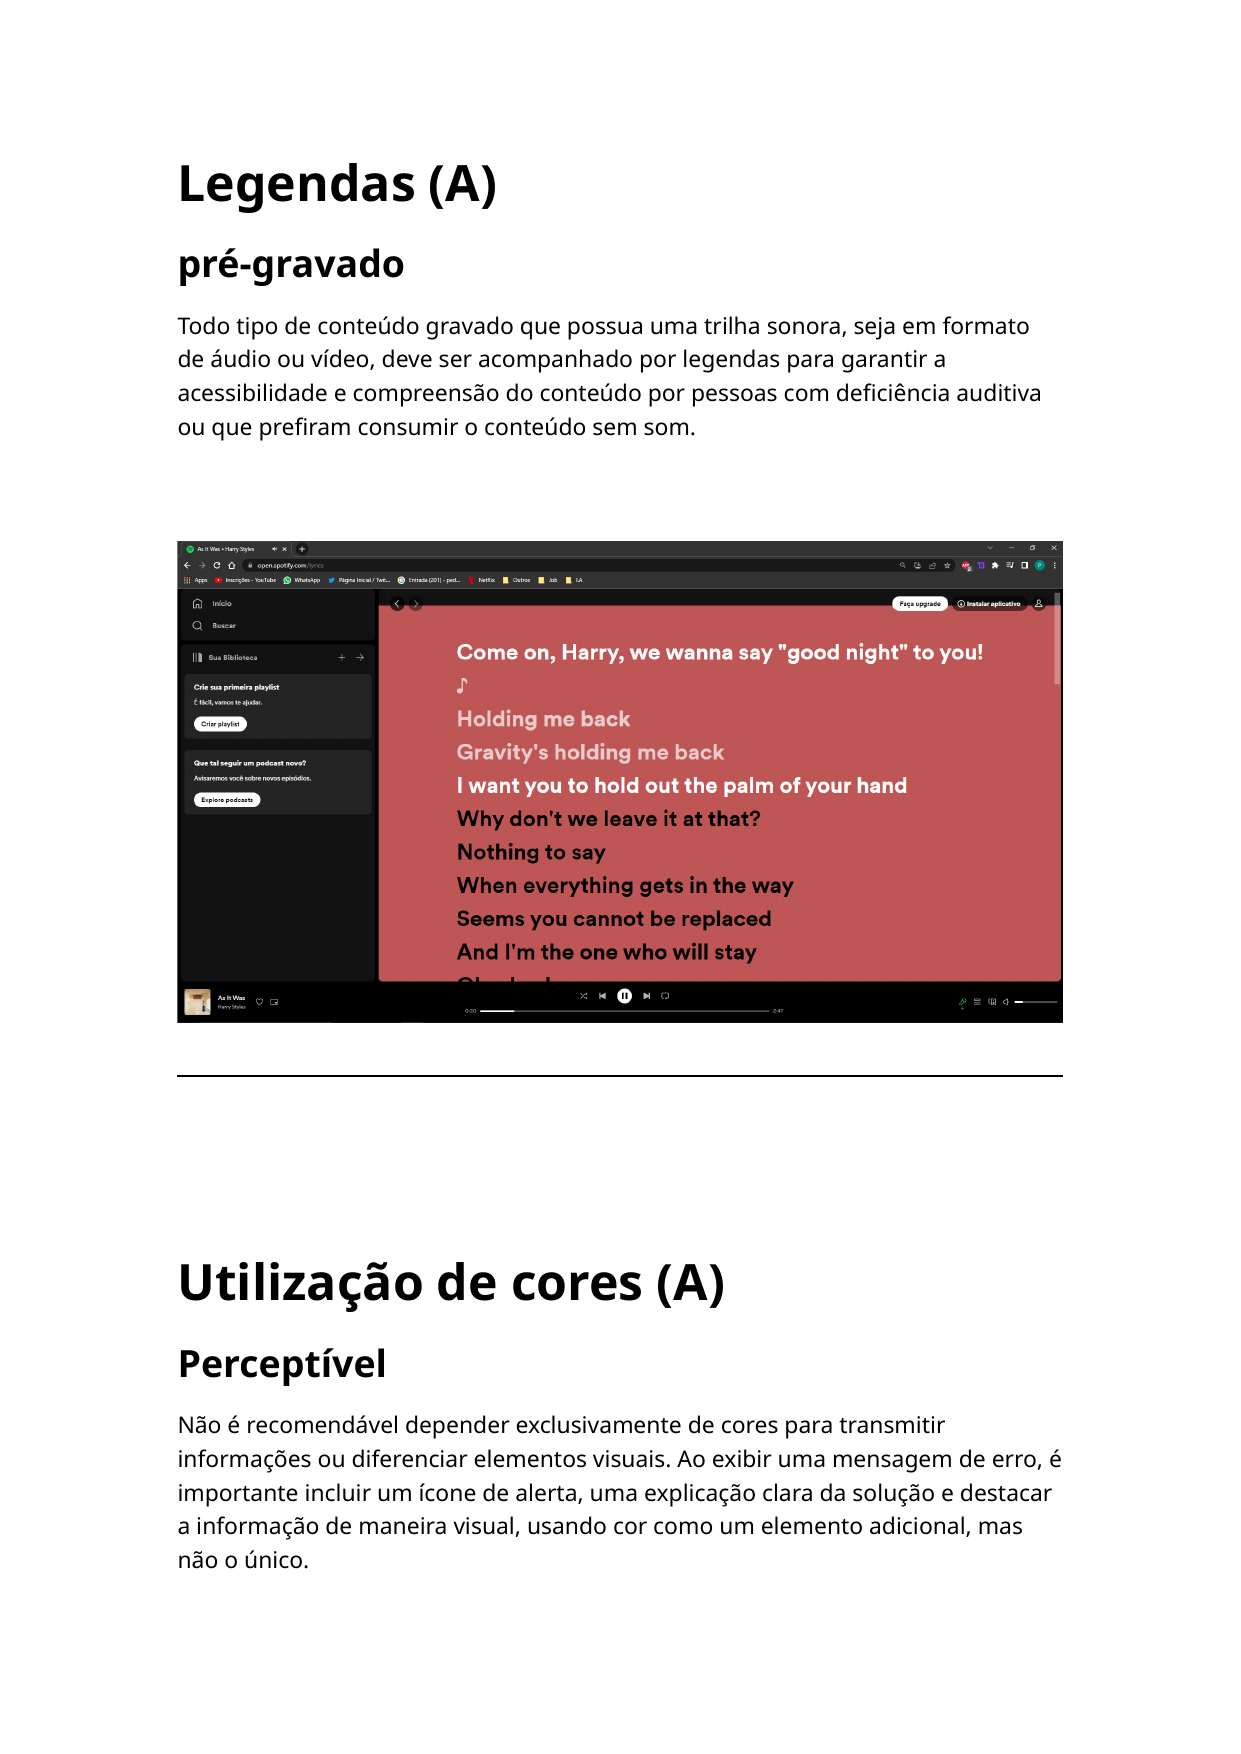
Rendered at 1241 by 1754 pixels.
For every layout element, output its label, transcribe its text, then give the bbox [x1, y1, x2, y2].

picture [177, 541, 1063, 1023]
text Legendas (A) [177, 148, 1063, 216]
text Utilização de cores (A) [177, 1247, 1063, 1315]
text Perceptível [177, 1337, 1063, 1388]
text pré-gravado [177, 238, 1063, 289]
text Não é recomendável depender exclusivamente de cores para transmitir informações ou diferenciar elementos visuais. Ao exibir uma mensagem de erro, é importante incluir um ícone de alerta, uma explicação clara da solução e destacar a informação de maneira visual, usando cor como um elemento adicional, mas não o único. [177, 1409, 1063, 1575]
text Todo tipo de conteúdo gravado que possua uma trilha sonora, seja em formato de áudio ou vídeo, deve ser acompanhado por legendas para garantir a acessibilidade e compreensão do conteúdo por pessoas com deficiência auditiva ou que prefiram consumir o conteúdo sem som. [177, 309, 1063, 442]
